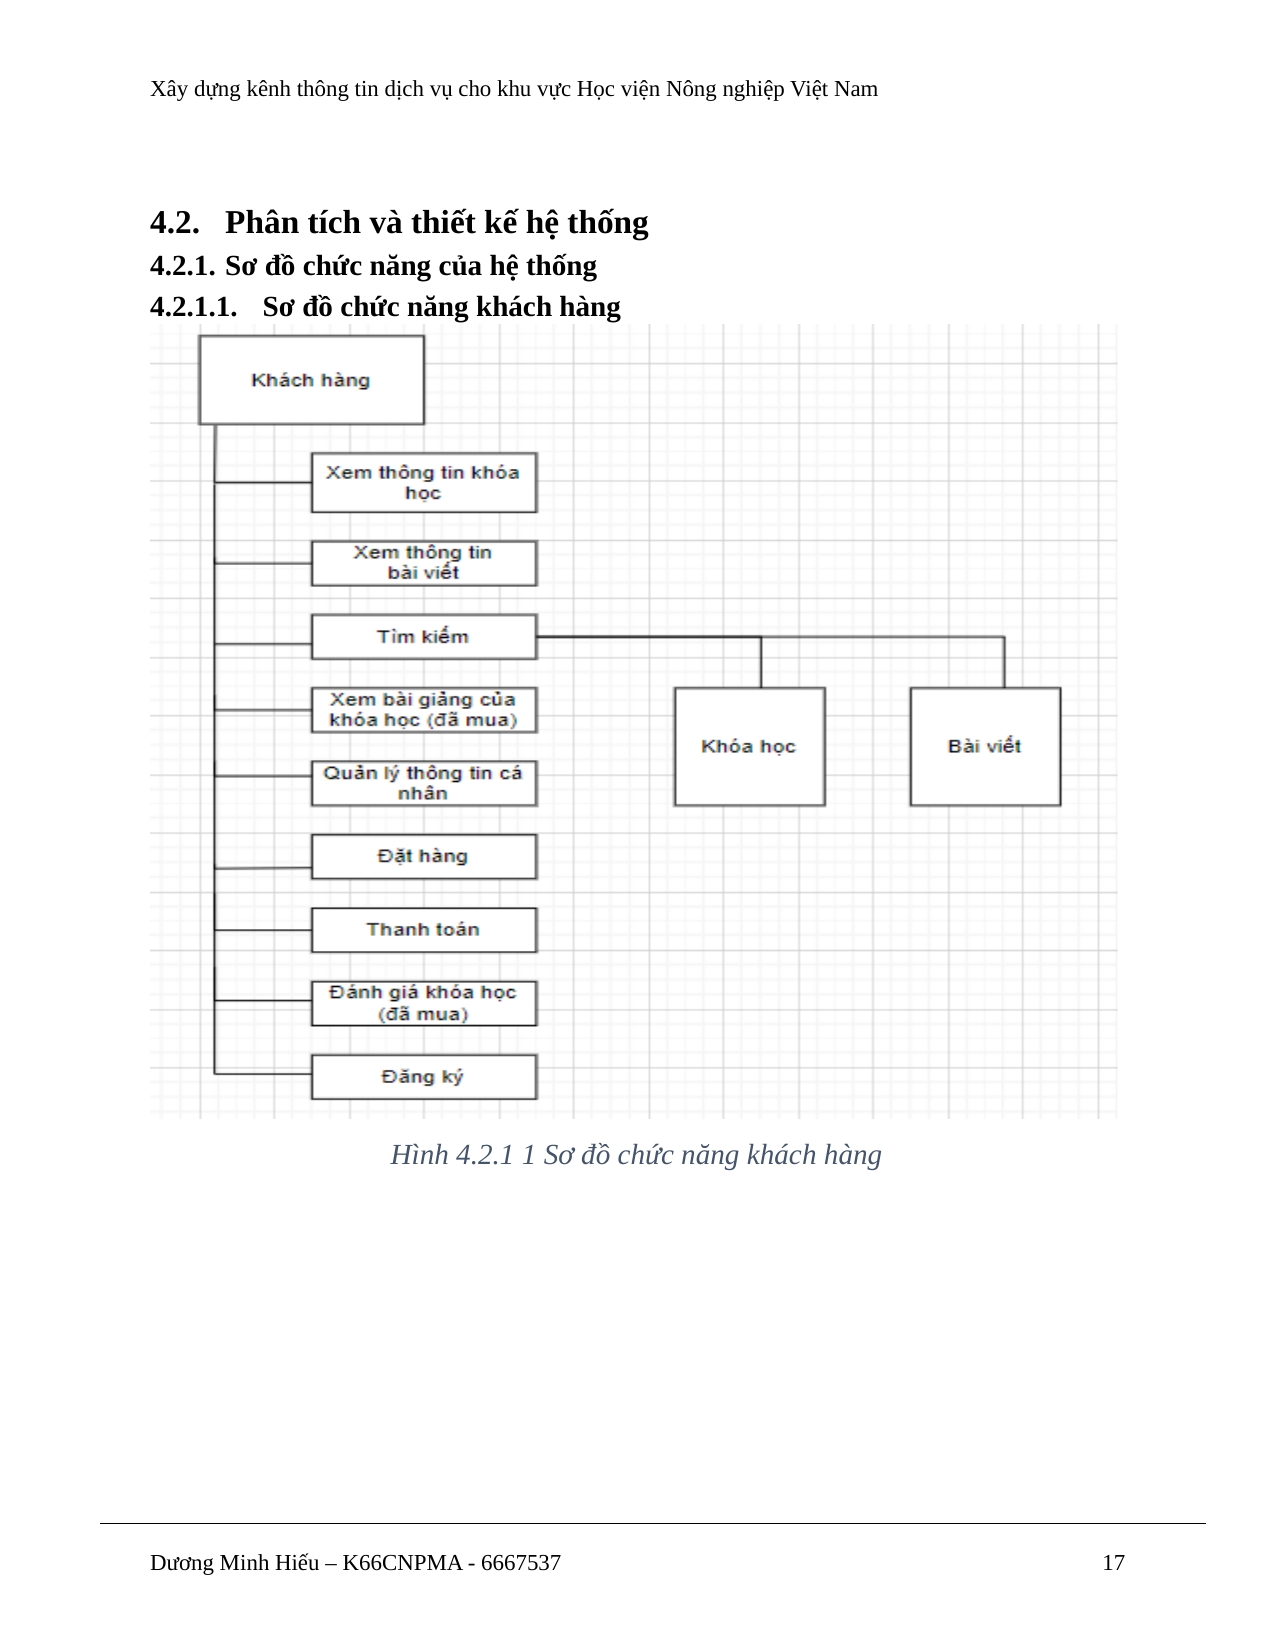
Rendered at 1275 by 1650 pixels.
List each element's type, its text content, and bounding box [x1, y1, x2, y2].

text Hình 4.2.1 1 Sơ đồ chức năng khách hàng [150, 1137, 1125, 1171]
subtitle Sơ đồ chức năng khách hàng [150, 289, 1125, 322]
picture [150, 324, 1118, 1119]
subtitle Sơ đồ chức năng của hệ thống [150, 248, 1125, 282]
subtitle Phân tích và thiết kế hệ thống [150, 203, 1125, 241]
